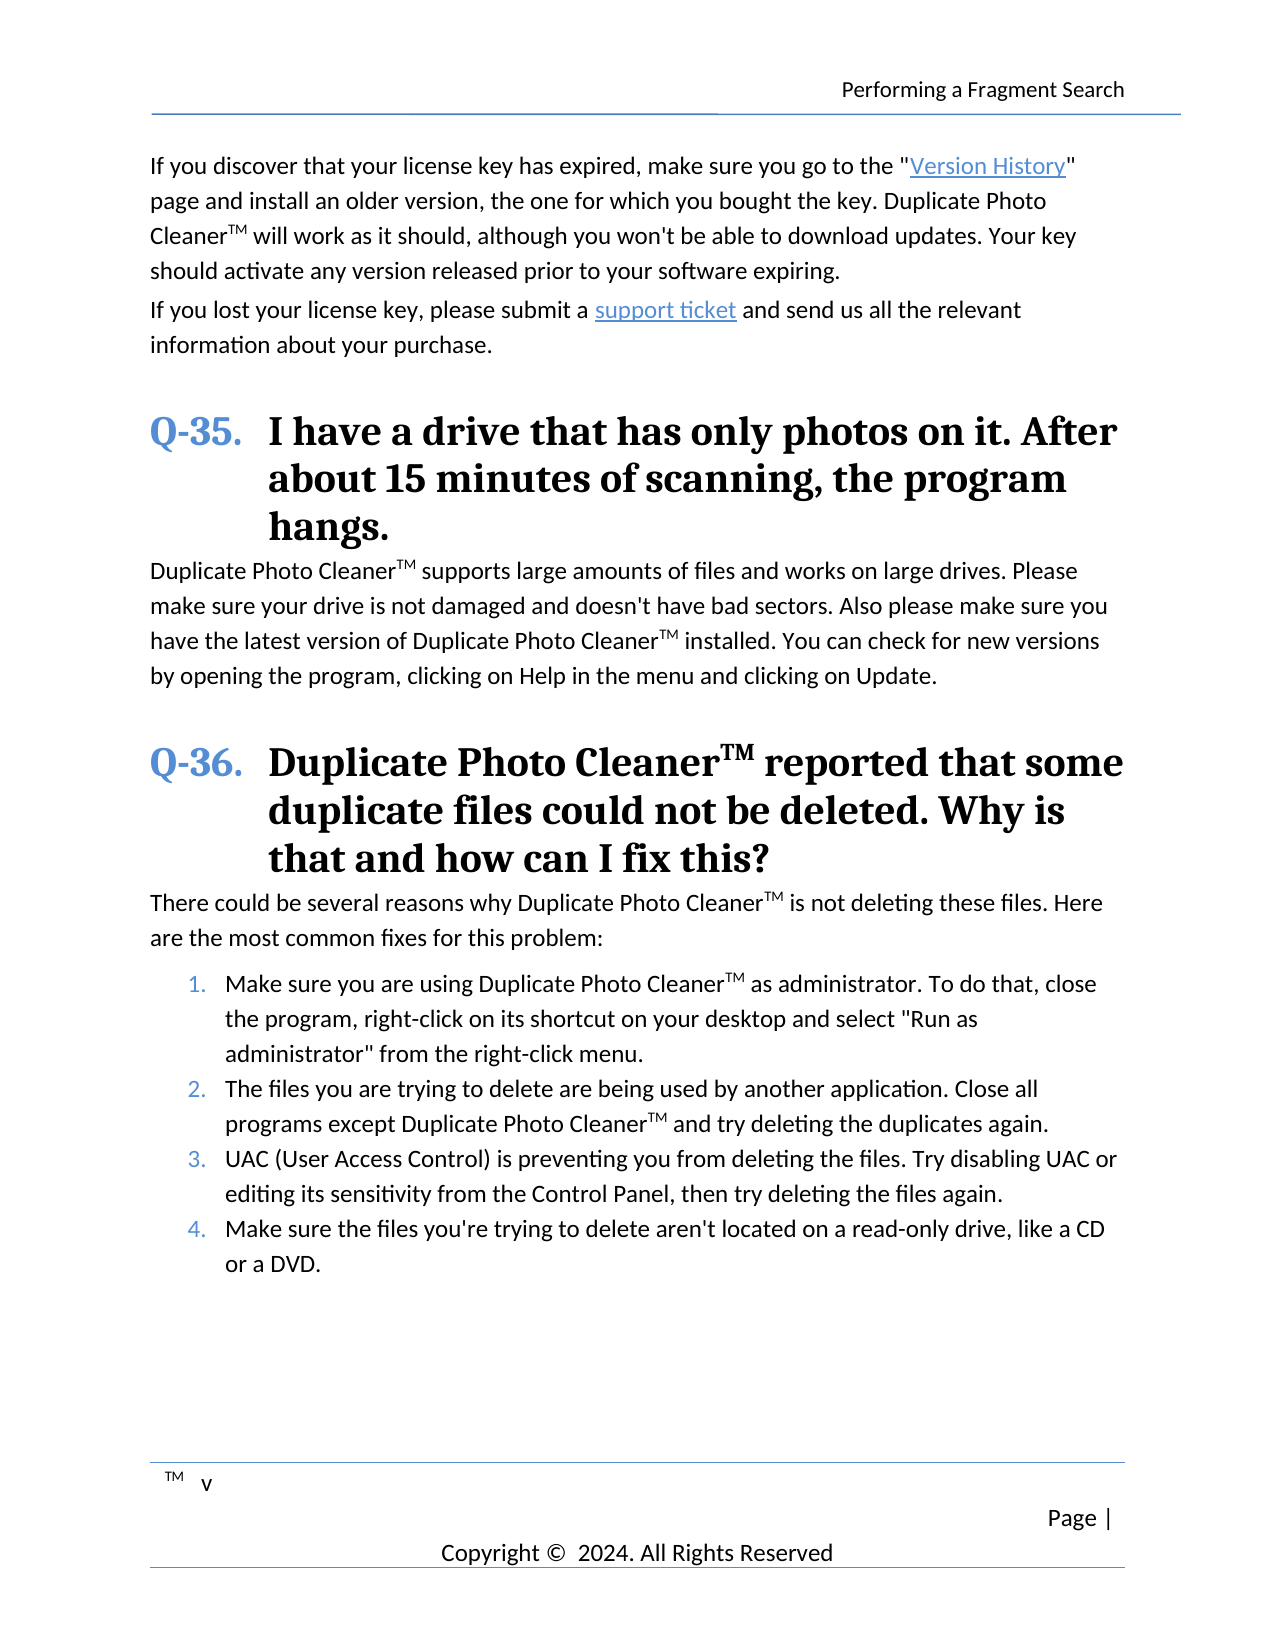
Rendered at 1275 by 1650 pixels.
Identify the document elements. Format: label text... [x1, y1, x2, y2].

list Make sure the files you're trying to delete aren't located on a read-only drive, like a CD or a DVD. [187, 1213, 1125, 1278]
text Duplicate Photo CleanerTM reported that some duplicate files could not be deleted. Why is that and how can I fix this? [150, 739, 1125, 882]
text There could be several reasons why Duplicate Photo CleanerTM is not deleting these files. Here are the most common fixes for this problem: [150, 887, 1125, 952]
text If you discover that your license key has expired, make sure you go to the "Version History" page and install an older version, the one for which you bought the key. Duplicate Photo CleanerTM will work as it should, although you won't be able to download updates. Your key should activate any version released prior to your software expiring. [150, 150, 1125, 286]
text I have a drive that has only photos on it. After about 15 minutes of scanning, the program hangs. [150, 407, 1125, 551]
text Duplicate Photo CleanerTM supports large amounts of files and works on large drives. Please make sure your drive is not damaged and doesn't have bad sectors. Also please make sure you have the latest version of Duplicate Photo CleanerTM installed. You can check for new versions by opening the program, clicking on Help in the menu and clicking on Update. [150, 555, 1125, 691]
text If you lost your license key, please submit a support ticket and send us all the relevant information about your purchase. [150, 294, 1125, 360]
list Make sure you are using Duplicate Photo CleanerTM as administrator. To do that, close the program, right-click on its shortcut on your desktop and select "Run as administrator" from the right-click menu. [187, 968, 1125, 1068]
list The files you are trying to delete are being used by another application. Close all programs except Duplicate Photo CleanerTM and try deleting the duplicates again. [187, 1073, 1125, 1138]
list UAC (User Access Control) is preventing you from deleting the files. Try disabling UAC or editing its sensitivity from the Control Panel, then try deleting the files again. [187, 1143, 1125, 1208]
